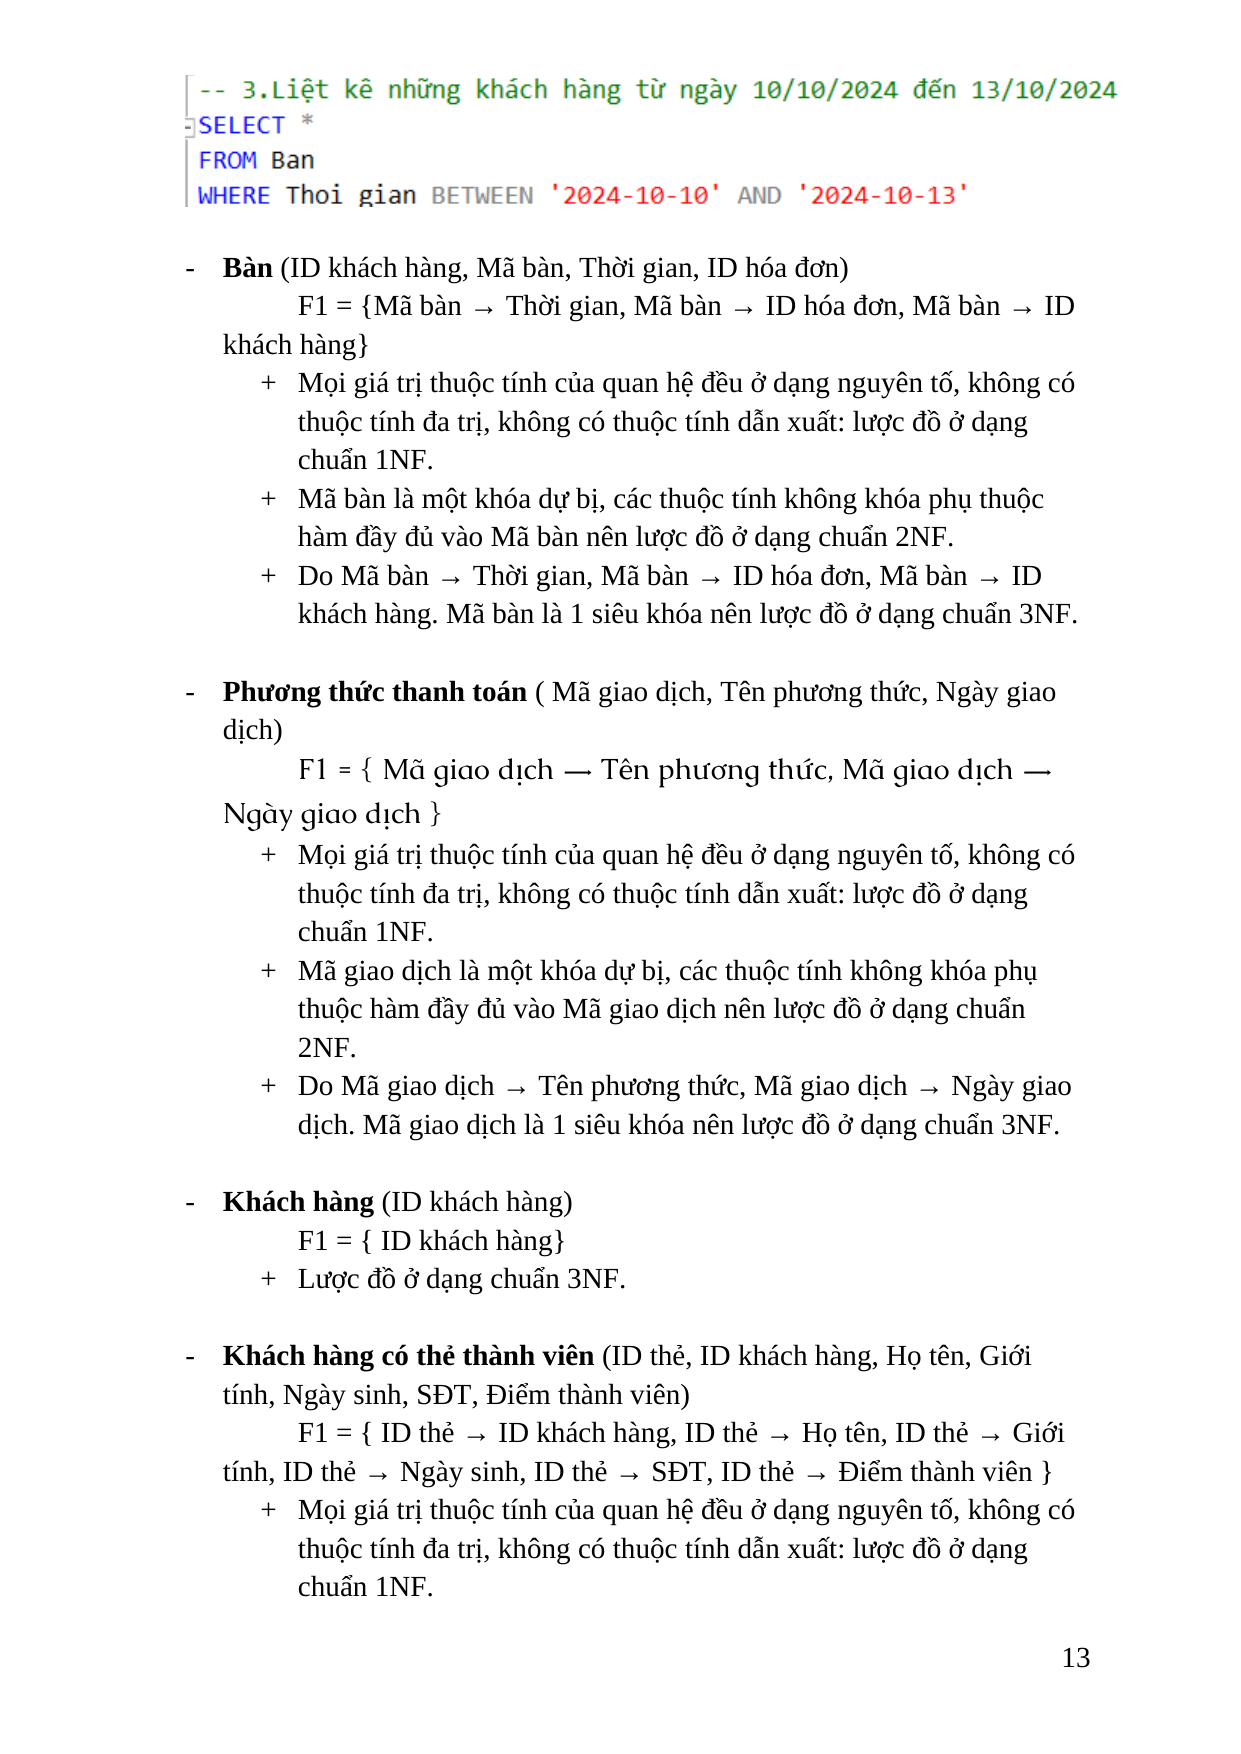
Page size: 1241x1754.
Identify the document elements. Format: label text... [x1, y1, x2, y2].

picture [185, 75, 1128, 207]
list Mọi giá trị thuộc tính của quan hệ đều ở dạng nguyên tố, không có thuộc tính đa trị, không có thuộc tính dẫn xuất: lược đồ ở dạng chuẩn 1NF. [260, 1492, 1090, 1603]
list Mọi giá trị thuộc tính của quan hệ đều ở dạng nguyên tố, không có thuộc tính đa trị, không có thuộc tính dẫn xuất: lược đồ ở dạng chuẩn 1NF. [260, 365, 1090, 476]
list Bàn (ID khách hàng, Mã bàn, Thời gian, ID hóa đơn) [185, 250, 1090, 283]
list Phương thức thanh toán ( Mã giao dịch, Tên phương thức, Ngày giao dịch) [185, 674, 1090, 746]
list Khách hàng (ID khách hàng) [185, 1184, 1090, 1218]
text F1 = {Mã bàn → Thời gian, Mã bàn → ID hóa đơn, Mã bàn → ID khách hàng} [223, 288, 1090, 360]
list Do Mã giao dịch → Tên phương thức, Mã giao dịch → Ngày giao dịch. Mã giao dịch là 1 siêu khóa nên lược đồ ở dạng chuẩn 3NF. [260, 1068, 1090, 1141]
text F1 = { Mã giao dịch → Tên phương thức, Mã giao dịch → Ngày giao dịch } [223, 751, 1090, 832]
text F1 = { ID thẻ → ID khách hàng, ID thẻ → Họ tên, ID thẻ → Giới tính, ID thẻ → Ngày sinh, ID thẻ → SĐT, ID thẻ → Điểm thành viên } [223, 1415, 1090, 1487]
list Mọi giá trị thuộc tính của quan hệ đều ở dạng nguyên tố, không có thuộc tính đa trị, không có thuộc tính dẫn xuất: lược đồ ở dạng chuẩn 1NF. [260, 837, 1090, 948]
list Do Mã bàn → Thời gian, Mã bàn → ID hóa đơn, Mã bàn → ID khách hàng. Mã bàn là 1 siêu khóa nên lược đồ ở dạng chuẩn 3NF. [260, 558, 1090, 630]
list Mã bàn là một khóa dự bị, các thuộc tính không khóa phụ thuộc hàm đầy đủ vào Mã bàn nên lược đồ ở dạng chuẩn 2NF. [260, 481, 1090, 553]
list Lược đồ ở dạng chuẩn 3NF. [260, 1261, 1090, 1295]
list Mã giao dịch là một khóa dự bị, các thuộc tính không khóa phụ thuộc hàm đầy đủ vào Mã giao dịch nên lược đồ ở dạng chuẩn 2NF. [260, 953, 1090, 1063]
list Khách hàng có thẻ thành viên (ID thẻ, ID khách hàng, Họ tên, Giới tính, Ngày sinh, SĐT, Điểm thành viên) [185, 1338, 1090, 1410]
text F1 = { ID khách hàng} [223, 1223, 1090, 1256]
